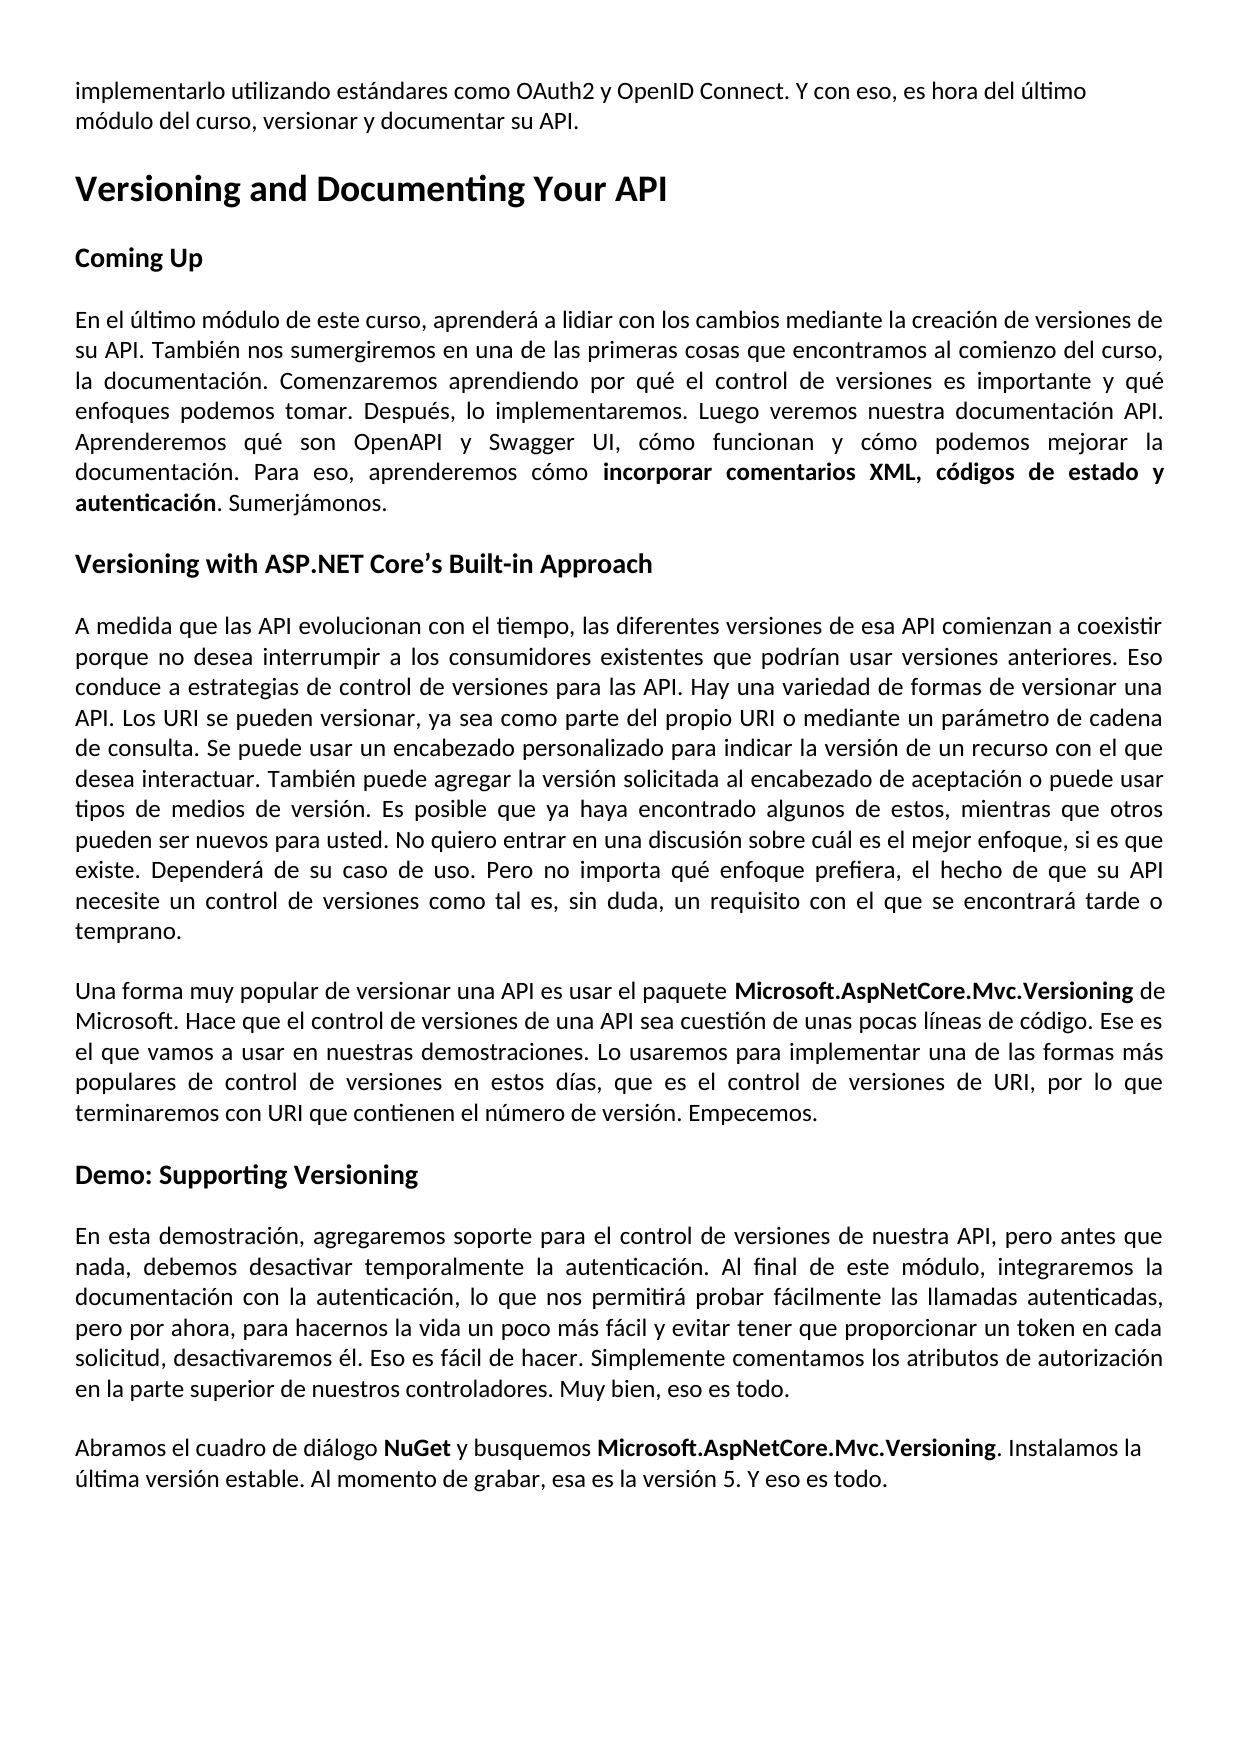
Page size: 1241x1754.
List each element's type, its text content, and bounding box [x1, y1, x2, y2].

text A medida que las API evolucionan con el tiempo, las diferentes versiones de esa API comienzan a coexistir porque no desea interrumpir a los consumidores existentes que podrían usar versiones anteriores. Eso conduce a estrategias de control de versiones para las API. Hay una variedad de formas de versionar una API. Los URI se pueden versionar, ya sea como parte del propio URI o mediante un parámetro de cadena de consulta. Se puede usar un encabezado personalizado para indicar la versión de un recurso con el que desea interactuar. También puede agregar la versión solicitada al encabezado de aceptación o puede usar tipos de medios de versión. Es posible que ya haya encontrado algunos de estos, mientras que otros pueden ser nuevos para usted. No quiero entrar en una discusión sobre cuál es el mejor enfoque, si es que existe. Dependerá de su caso de uso. Pero no importa qué enfoque prefiera, el hecho de que su API necesite un control de versiones como tal es, sin duda, un requisito con el que se encontrará tarde o temprano. [75, 610, 1165, 946]
text En esta demostración, agregaremos soporte para el control de versiones de nuestra API, pero antes que nada, debemos desactivar temporalmente la autenticación. Al final de este módulo, integraremos la documentación con la autenticación, lo que nos permitirá probar fácilmente las llamadas autenticadas, pero por ahora, para hacernos la vida un poco más fácil y evitar tener que proporcionar un token en cada solicitud, desactivaremos él. Eso es fácil de hacer. Simplemente comentamos los atributos de autorización en la parte superior de nuestros controladores. Muy bien, eso es todo. [75, 1220, 1165, 1403]
text Demo: Supporting Versioning [75, 1157, 1165, 1191]
text Versioning with ASP.NET Core’s Built-in Approach [75, 547, 1165, 581]
text Versioning and Documenting Your API [75, 165, 1165, 211]
text Abramos el cuadro de diálogo NuGet y busquemos Microsoft.AspNetCore.Mvc.Versioning. Instalamos la última versión estable. Al momento de grabar, esa es la versión 5. Y eso es todo. [75, 1433, 1165, 1494]
text En el último módulo de este curso, aprenderá a lidiar con los cambios mediante la creación de versiones de su API. También nos sumergiremos en una de las primeras cosas que encontramos al comienzo del curso, la documentación. Comenzaremos aprendiendo por qué el control de versiones es importante y qué enfoques podemos tomar. Después, lo implementaremos. Luego veremos nuestra documentación API. Aprenderemos qué son OpenAPI y Swagger UI, cómo funcionan y cómo podemos mejorar la documentación. Para eso, aprenderemos cómo incorporar comentarios XML, códigos de estado y autenticación. Sumerjámonos. [75, 304, 1165, 517]
text Una forma muy popular de versionar una API es usar el paquete Microsoft.AspNetCore.Mvc.Versioning de Microsoft. Hace que el control de versiones de una API sea cuestión de unas pocas líneas de código. Ese es el que vamos a usar en nuestras demostraciones. Lo usaremos para implementar una de las formas más populares de control de versiones en estos días, que es el control de versiones de URI, por lo que terminaremos con URI que contienen el número de versión. Empecemos. [75, 975, 1165, 1128]
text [75, 75, 1165, 136]
text Coming Up [75, 240, 1165, 274]
